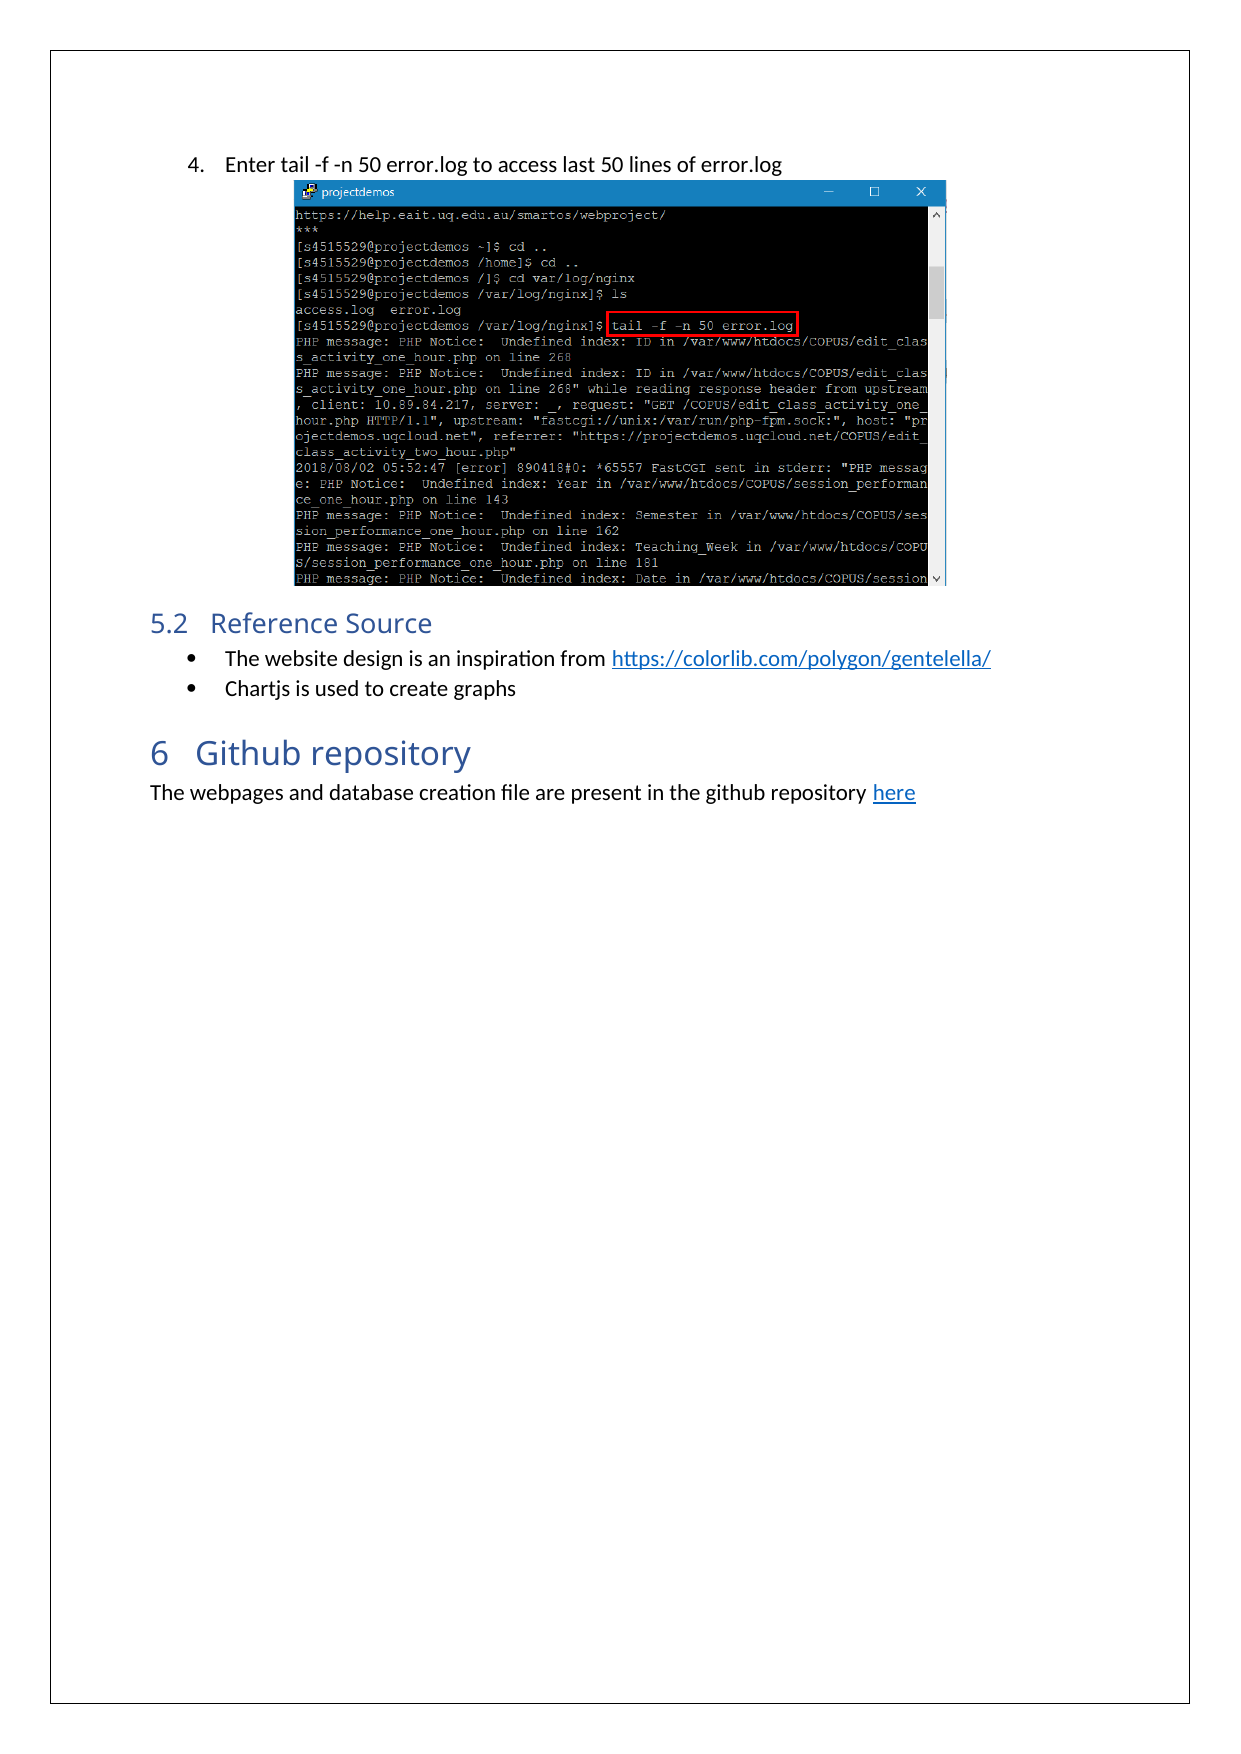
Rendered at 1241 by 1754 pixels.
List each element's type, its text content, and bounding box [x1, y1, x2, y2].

text The webpages and database creation file are present in the github repository here [150, 778, 1090, 806]
list The website design is an inspiration from https://colorlib.com/polygon/gentelella/ [187, 644, 1090, 672]
list Chartjs is used to create graphs [187, 674, 1090, 702]
subtitle Github repository [150, 729, 1090, 775]
picture [293, 180, 947, 586]
subtitle Reference Source [150, 604, 1090, 641]
list Enter tail -f -n 50 error.log to access last 50 lines of error.log [187, 150, 1090, 178]
